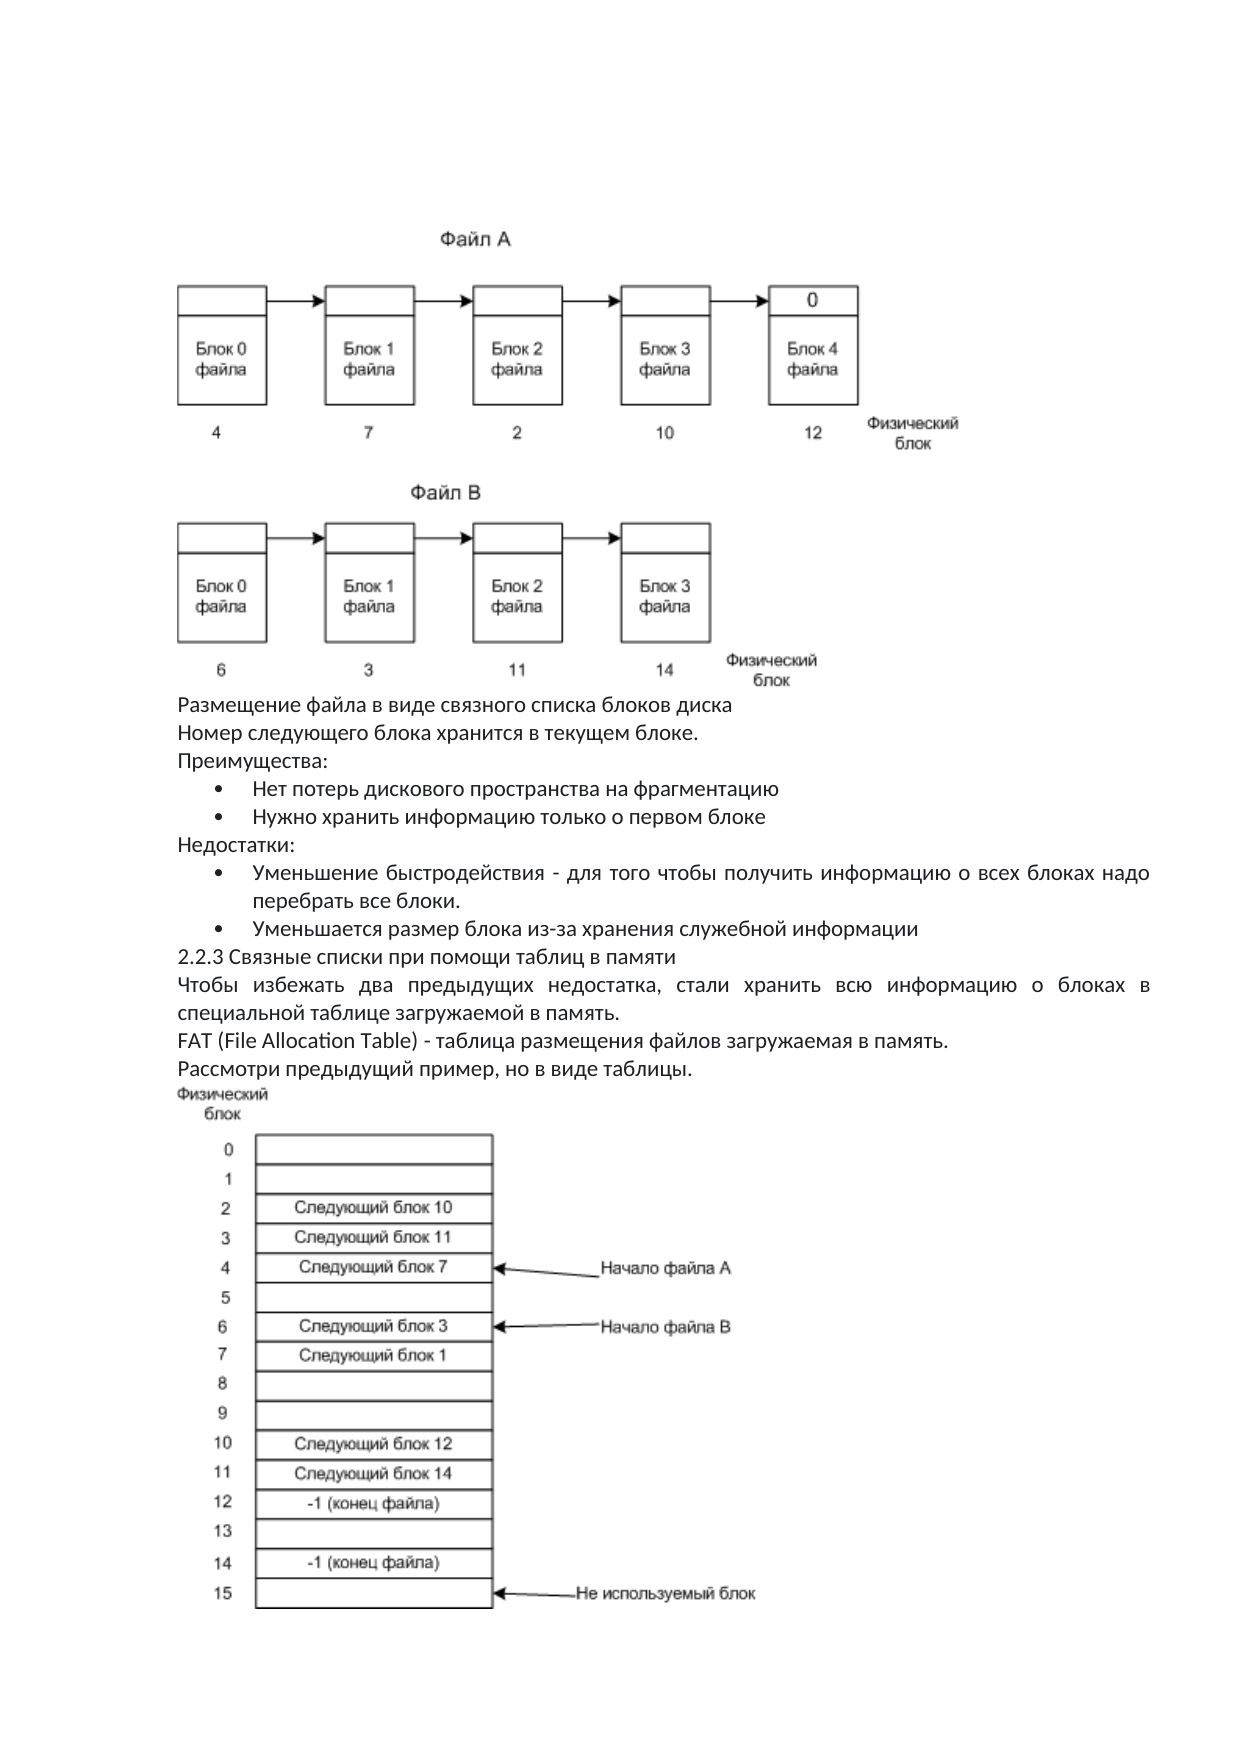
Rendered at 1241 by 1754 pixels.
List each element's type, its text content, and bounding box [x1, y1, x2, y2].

text Размещение файла в виде связного списка блоков диска [177, 690, 1152, 718]
picture [177, 1082, 757, 1609]
list Нужно хранить информацию только о первом блоке [215, 802, 1152, 830]
text Рассмотри предыдущий пример, но в виде таблицы. [177, 1054, 1152, 1082]
text 2.2.3 Связные списки при помощи таблиц в памяти [177, 942, 1152, 970]
text Преимущества: [177, 746, 1152, 774]
list Уменьшается размер блока из-за хранения служебной информации [215, 914, 1152, 942]
text Номер следующего блока хранится в текущем блоке. [177, 718, 1152, 746]
list Уменьшение быстродействия - для того чтобы получить информацию о всех блоках надо перебрать все блоки. [215, 858, 1152, 914]
picture [177, 224, 959, 691]
list Нет потерь дискового пространства на фрагментацию [215, 774, 1152, 802]
text Недостатки: [177, 830, 1152, 858]
text FAT (File Allocation Table) - таблица размещения файлов загружаемая в память. [177, 1026, 1152, 1054]
text Чтобы избежать два предыдущих недостатка, стали хранить всю информацию о блоках в специальной таблице загружаемой в память. [177, 970, 1152, 1026]
